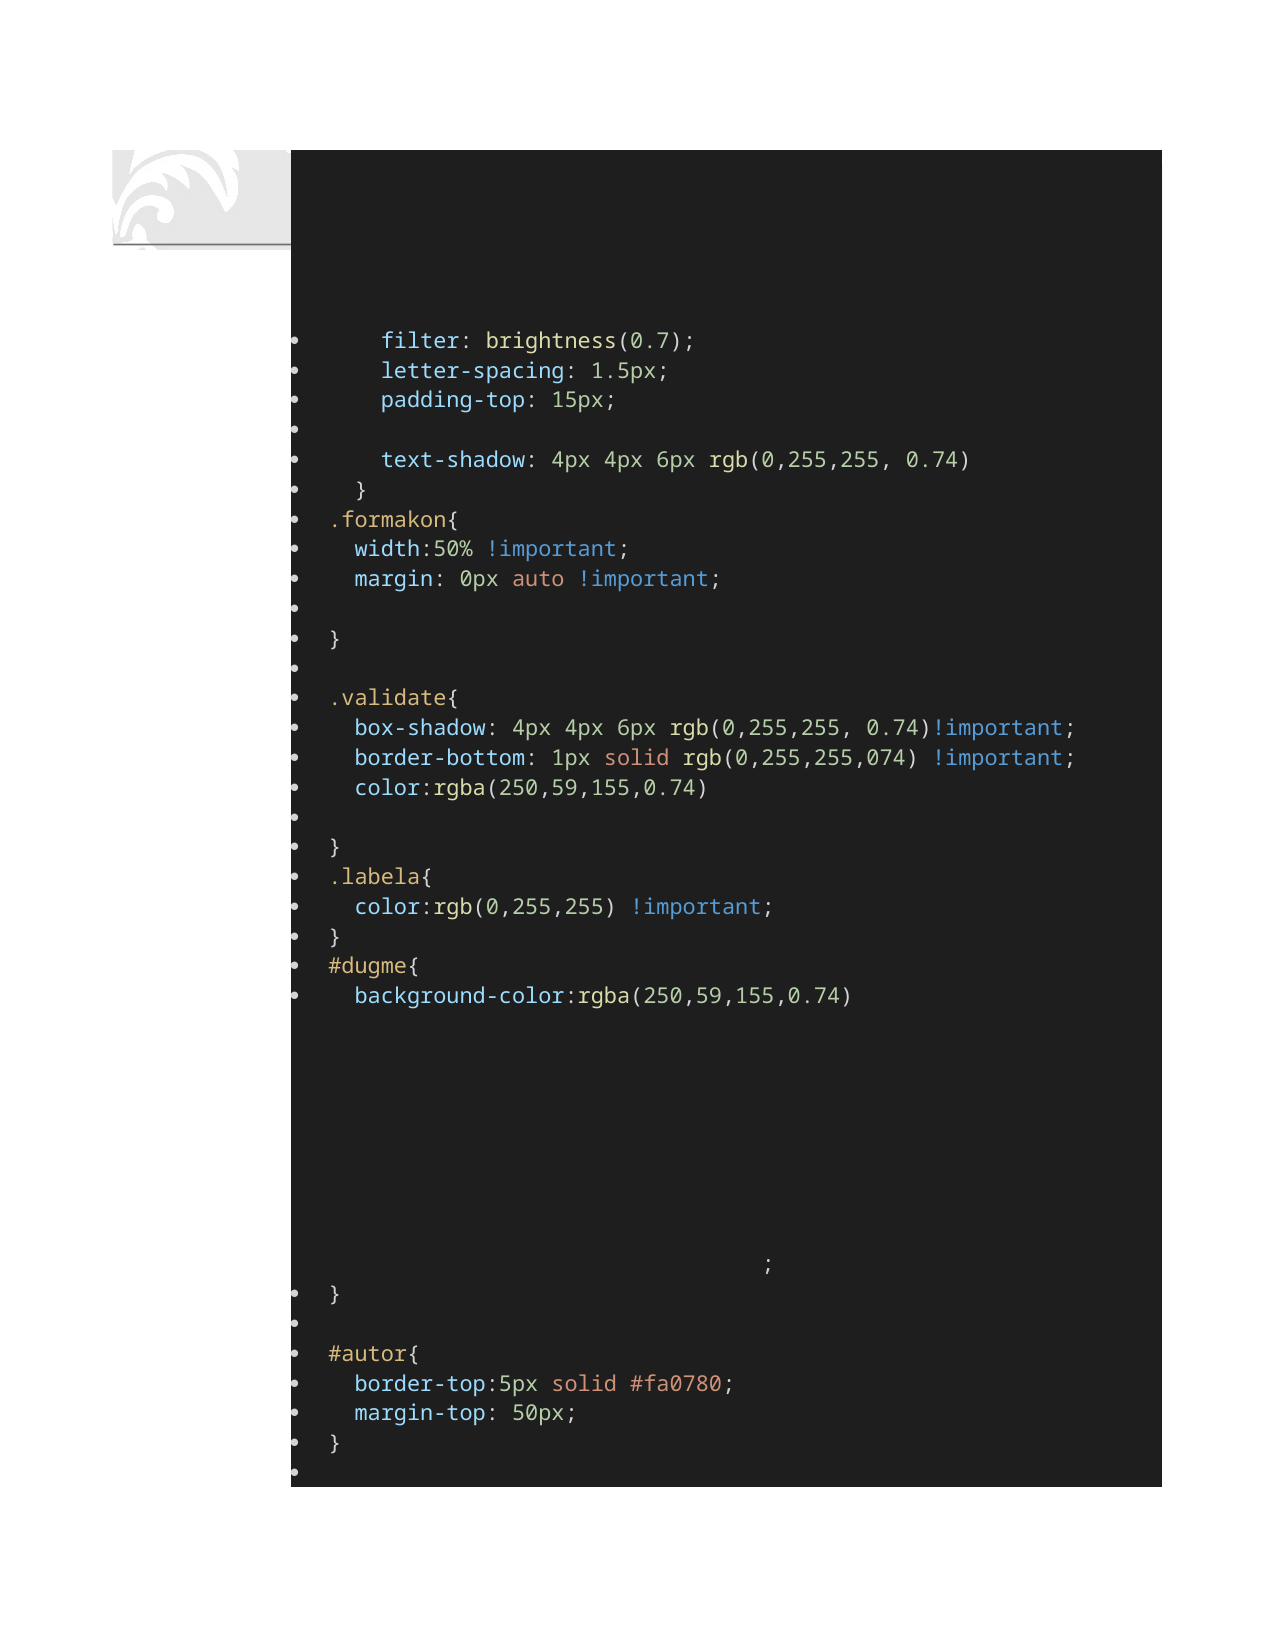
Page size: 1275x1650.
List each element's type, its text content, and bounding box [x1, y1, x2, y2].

list border-bottom: 1px solid rgb(0,255,255,074) !important; [291, 742, 1162, 772]
list } [291, 1427, 1162, 1457]
list #dugme{ [291, 950, 1162, 980]
list background-color:rgba(250,59,155,0.74) ; [291, 980, 1162, 1278]
list box-shadow: 4px 4px 6px rgb(0,255,255, 0.74)!important; [291, 712, 1162, 742]
list padding-top: 15px; [291, 384, 1162, 414]
list } [291, 623, 1162, 652]
list margin: 0px auto !important; [291, 563, 1162, 593]
list } [291, 474, 1162, 503]
list #autor{ [291, 1338, 1162, 1367]
list filter: brightness(0.7); [291, 150, 1162, 354]
list } [291, 831, 1162, 861]
list width:50% !important; [291, 533, 1162, 563]
list } [291, 921, 1162, 950]
list .formakon{ [291, 503, 1162, 533]
list border-top:5px solid #fa0780; [291, 1367, 1162, 1397]
list color:rgba(250,59,155,0.74) [291, 772, 1162, 801]
list .labela{ [291, 861, 1162, 891]
list margin-top: 50px; [291, 1397, 1162, 1427]
list .validate{ [291, 682, 1162, 712]
list } [291, 1278, 1162, 1308]
list color:rgb(0,255,255) !important; [291, 891, 1162, 921]
list text-shadow: 4px 4px 6px rgb(0,255,255, 0.74) [291, 444, 1162, 474]
list letter-spacing: 1.5px; [291, 354, 1162, 384]
